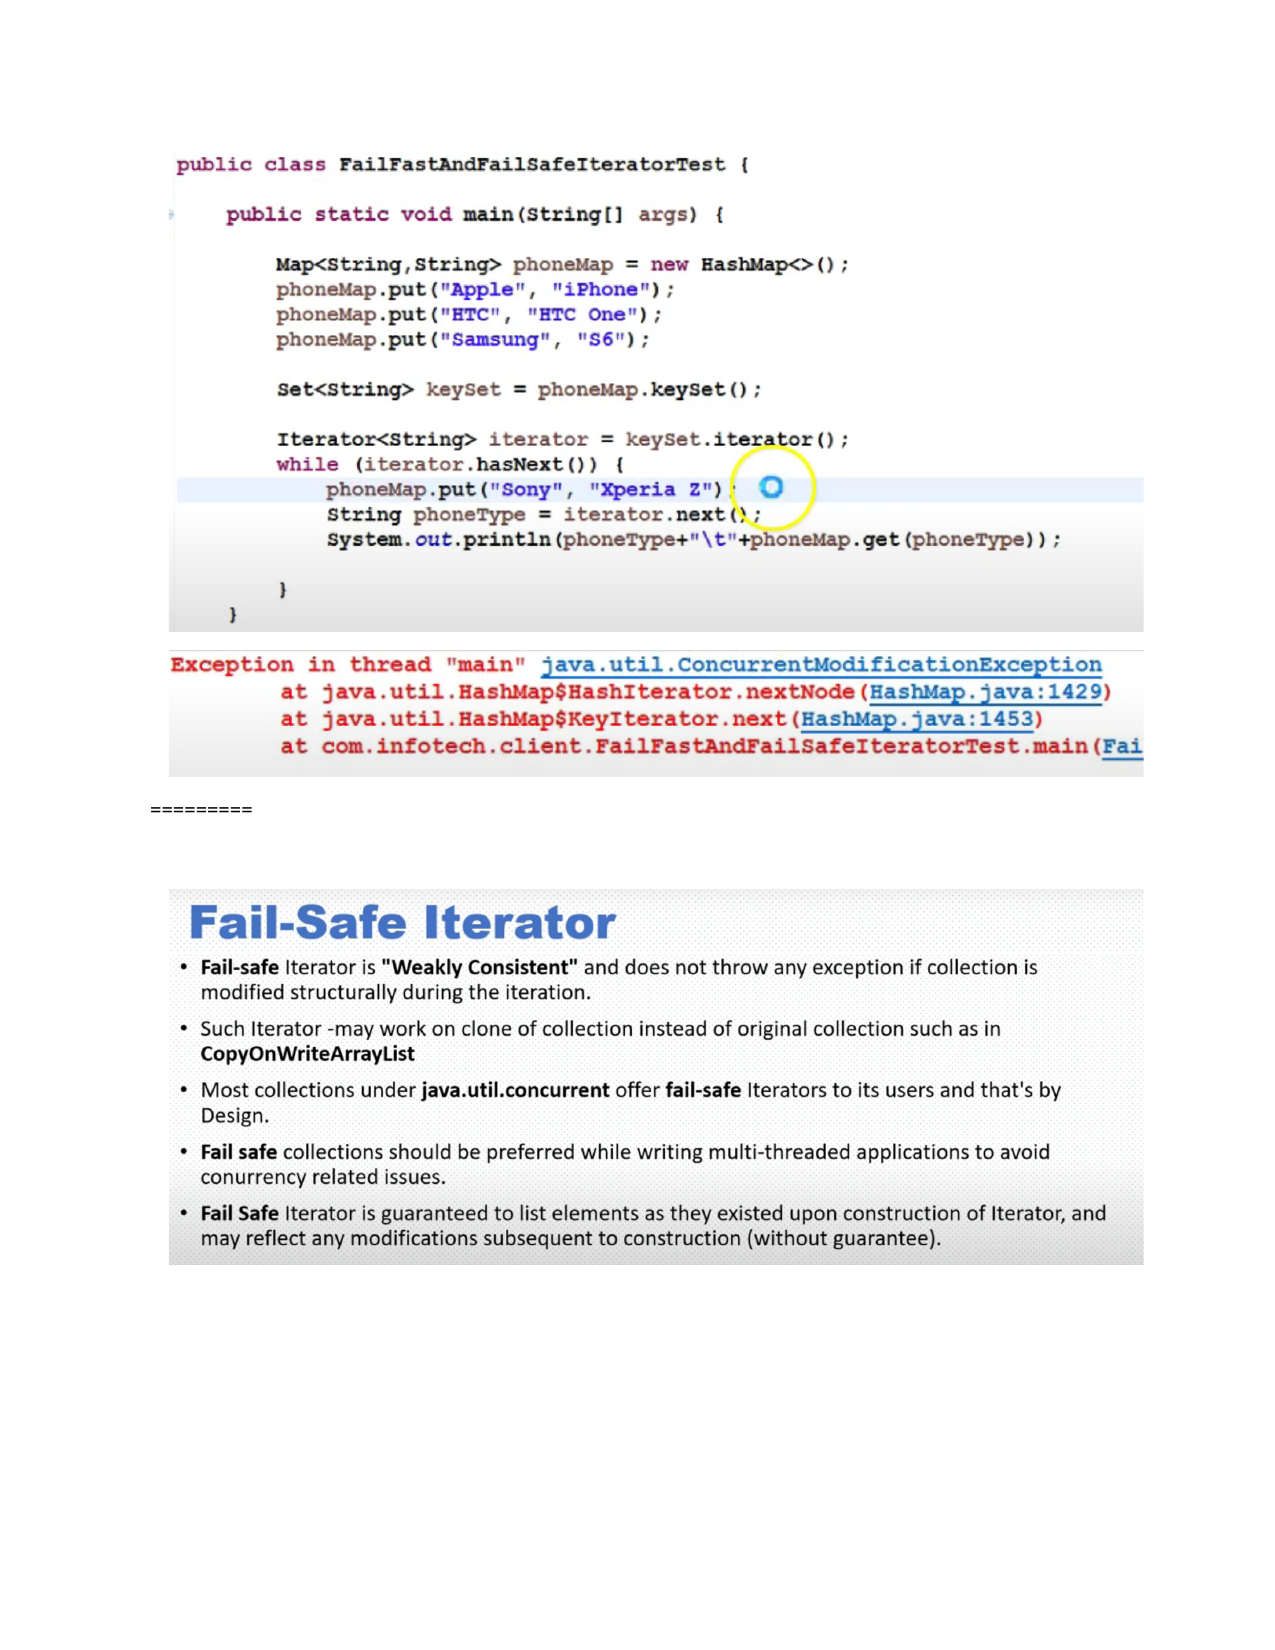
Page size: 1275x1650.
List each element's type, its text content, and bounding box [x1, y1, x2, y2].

text ========= [150, 796, 1125, 823]
